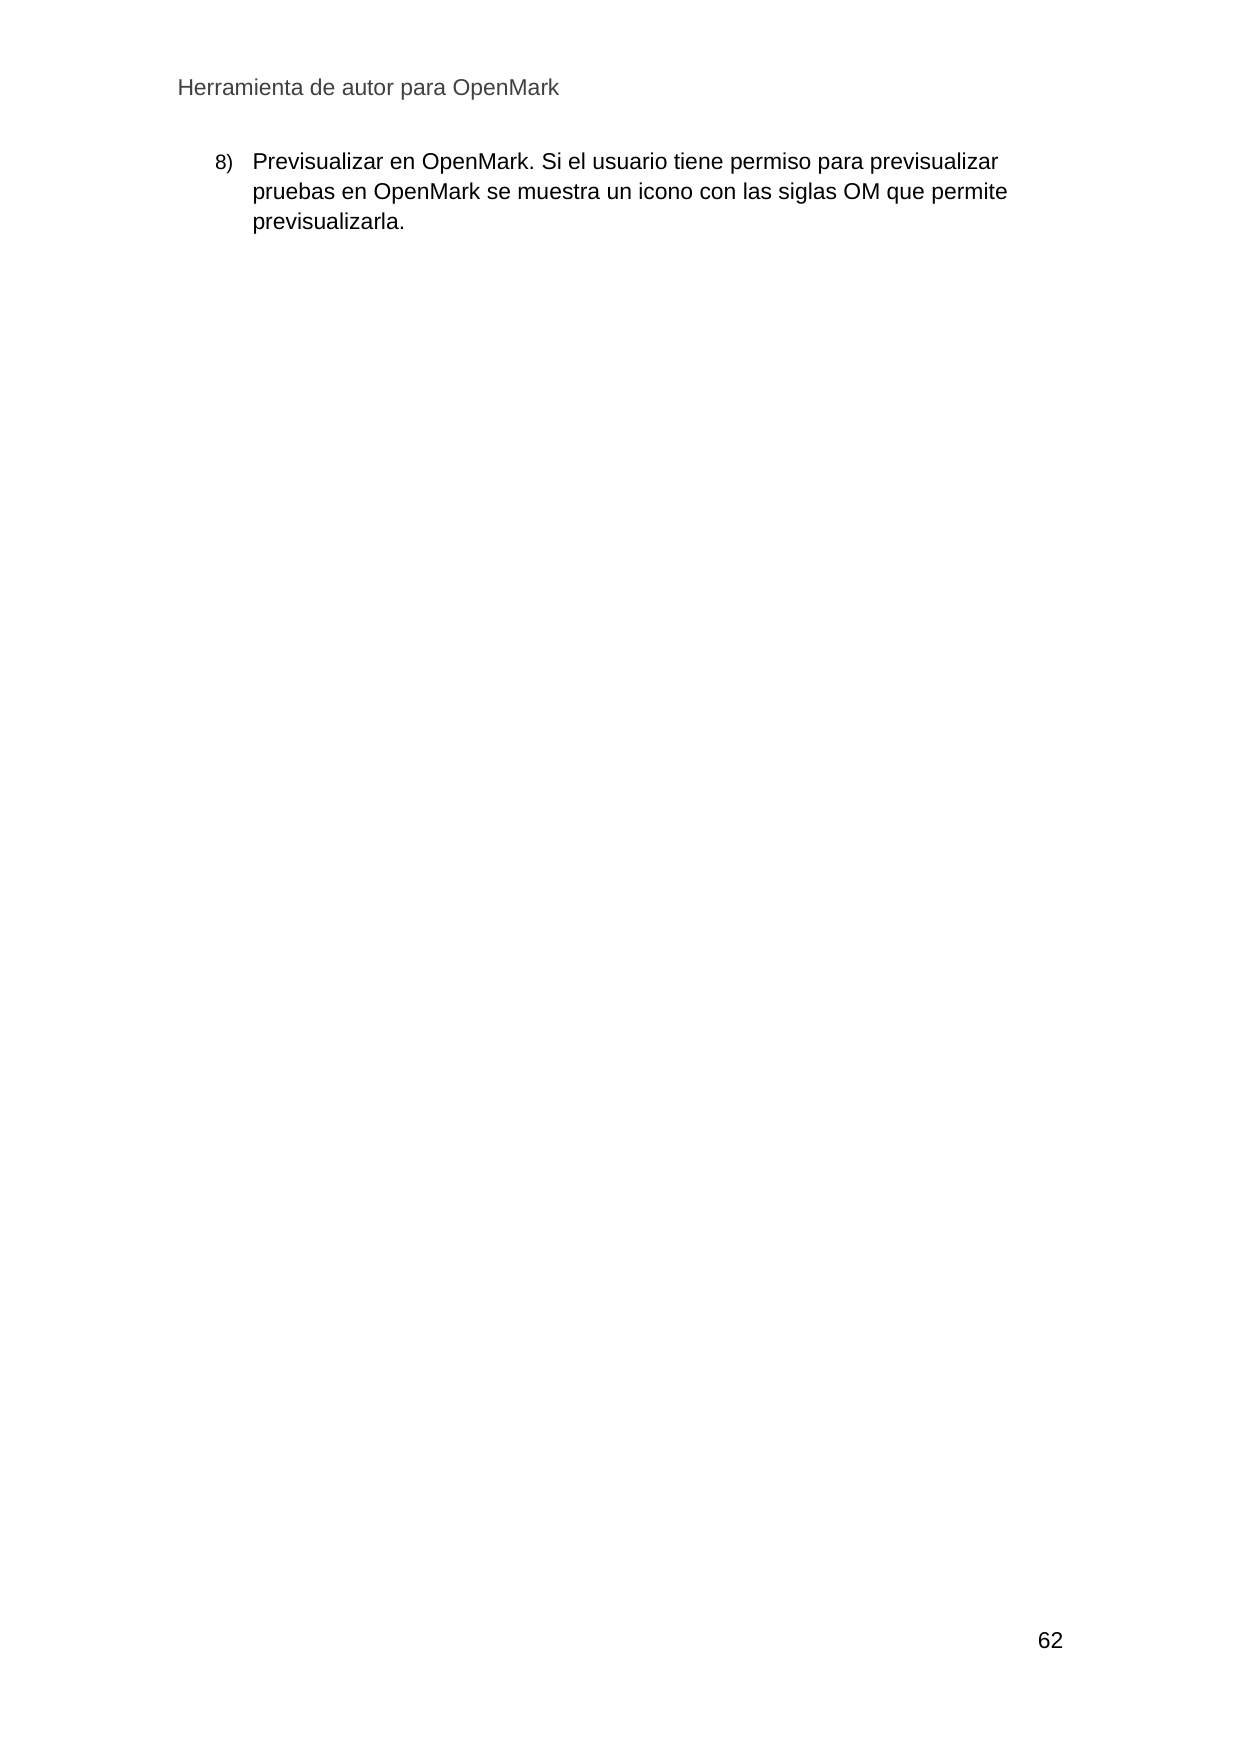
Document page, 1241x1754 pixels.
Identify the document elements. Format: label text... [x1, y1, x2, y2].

list Previsualizar en OpenMark. Si el usuario tiene permiso para previsualizar pruebas en OpenMark se muestra un icono con las siglas OM que permite previsualizarla. [215, 148, 1063, 234]
